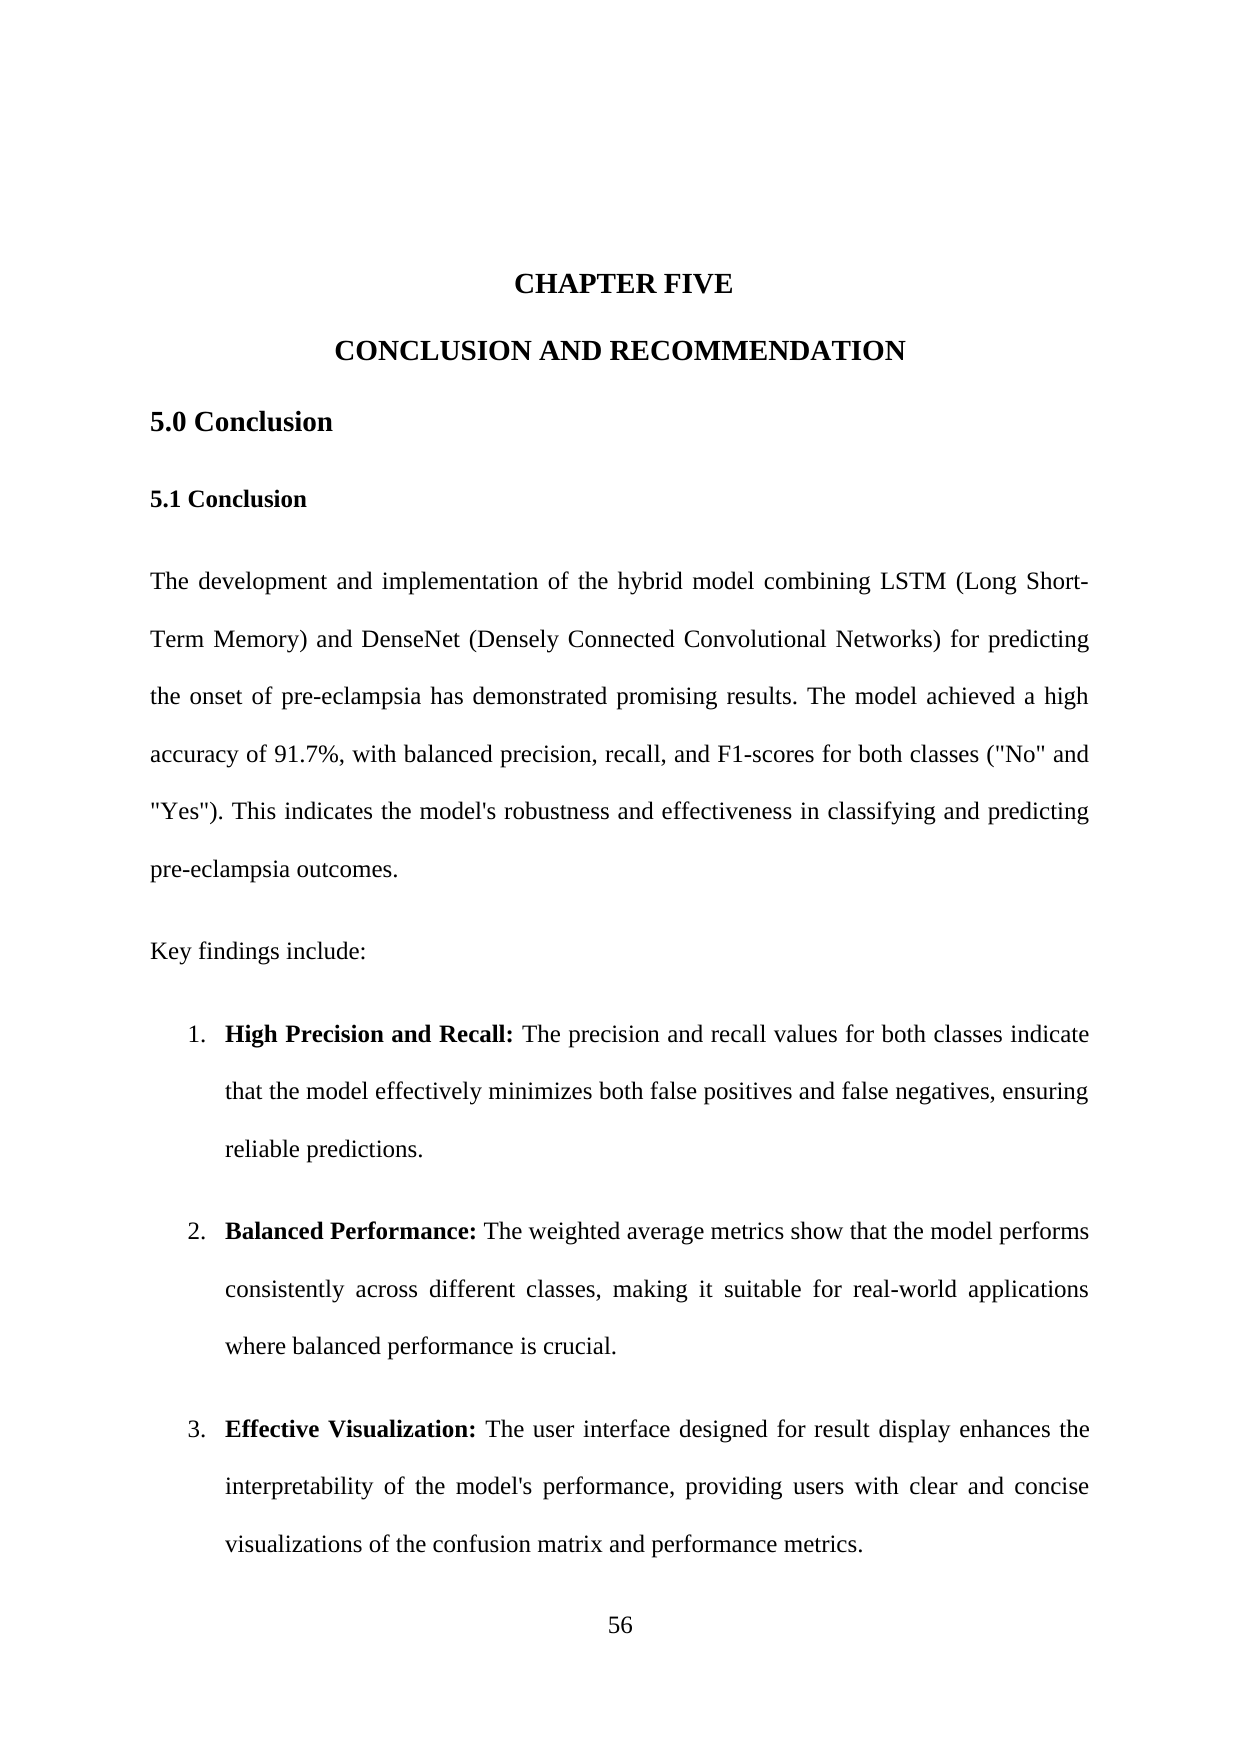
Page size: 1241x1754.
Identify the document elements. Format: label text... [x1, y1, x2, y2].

subtitle 5.0 Conclusion [150, 404, 1090, 438]
text Key findings include: [150, 936, 1090, 965]
text The development and implementation of the hybrid model combining LSTM (Long Short-Term Memory) and DenseNet (Densely Connected Convolutional Networks) for predicting the onset of pre-eclampsia has demonstrated promising results. The model achieved a high accuracy of 91.7%, with balanced precision, recall, and F1-scores for both classes ("No" and "Yes"). This indicates the model's robustness and effectiveness in classifying and predicting pre-eclampsia outcomes. [150, 566, 1090, 882]
list High Precision and Recall: The precision and recall values for both classes indicate that the model effectively minimizes both false positives and false negatives, ensuring reliable predictions. [187, 1019, 1090, 1162]
subtitle CHAPTER FIVE [150, 266, 1090, 299]
subtitle CONCLUSION AND RECOMMENDATION [150, 333, 1090, 366]
list Effective Visualization: The user interface designed for result display enhances the interpretability of the model's performance, providing users with clear and concise visualizations of the confusion matrix and performance metrics. [187, 1414, 1090, 1557]
text 5.1 Conclusion [150, 484, 1090, 512]
list Balanced Performance: The weighted average metrics show that the model performs consistently across different classes, making it suitable for real-world applications where balanced performance is crucial. [187, 1216, 1090, 1360]
